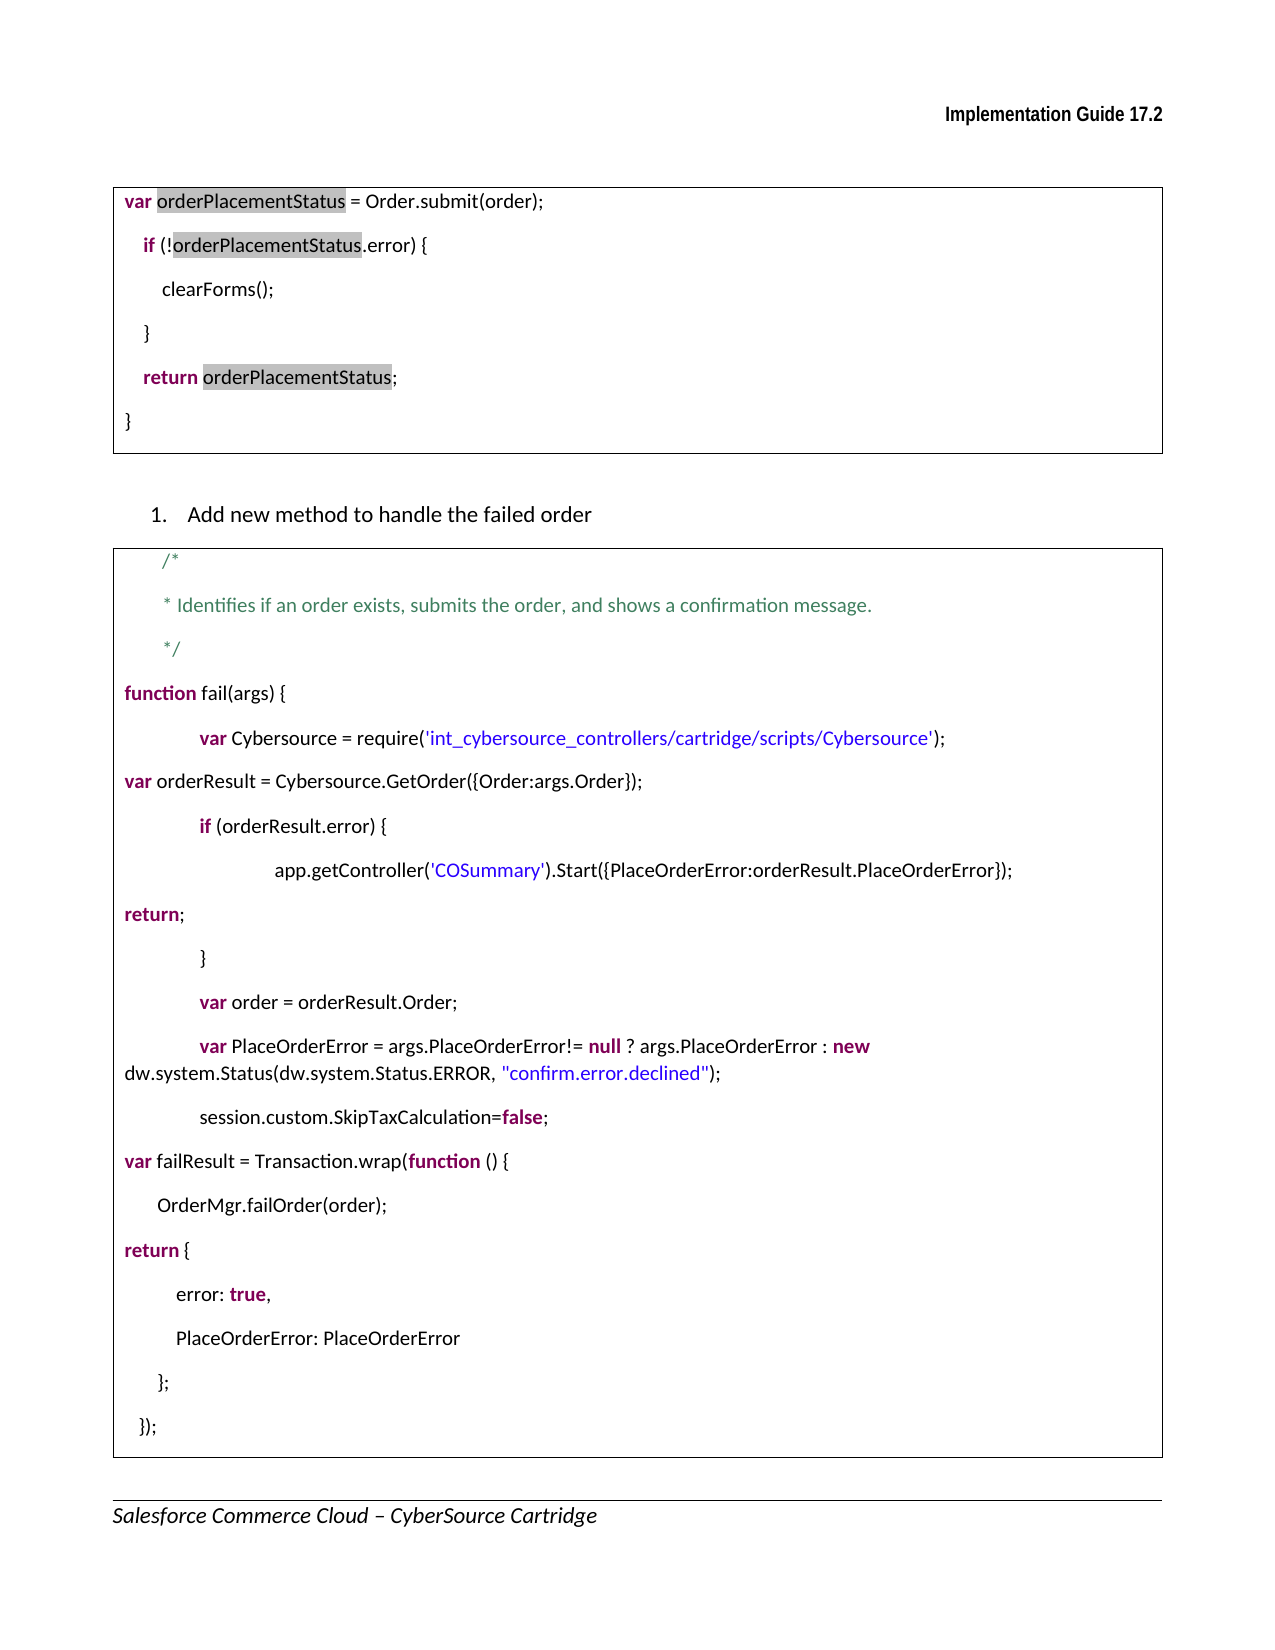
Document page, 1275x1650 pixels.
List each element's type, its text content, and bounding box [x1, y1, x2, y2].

list Add new method to handle the failed order [150, 501, 1162, 528]
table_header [114, 549, 1162, 1457]
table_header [114, 188, 1162, 453]
